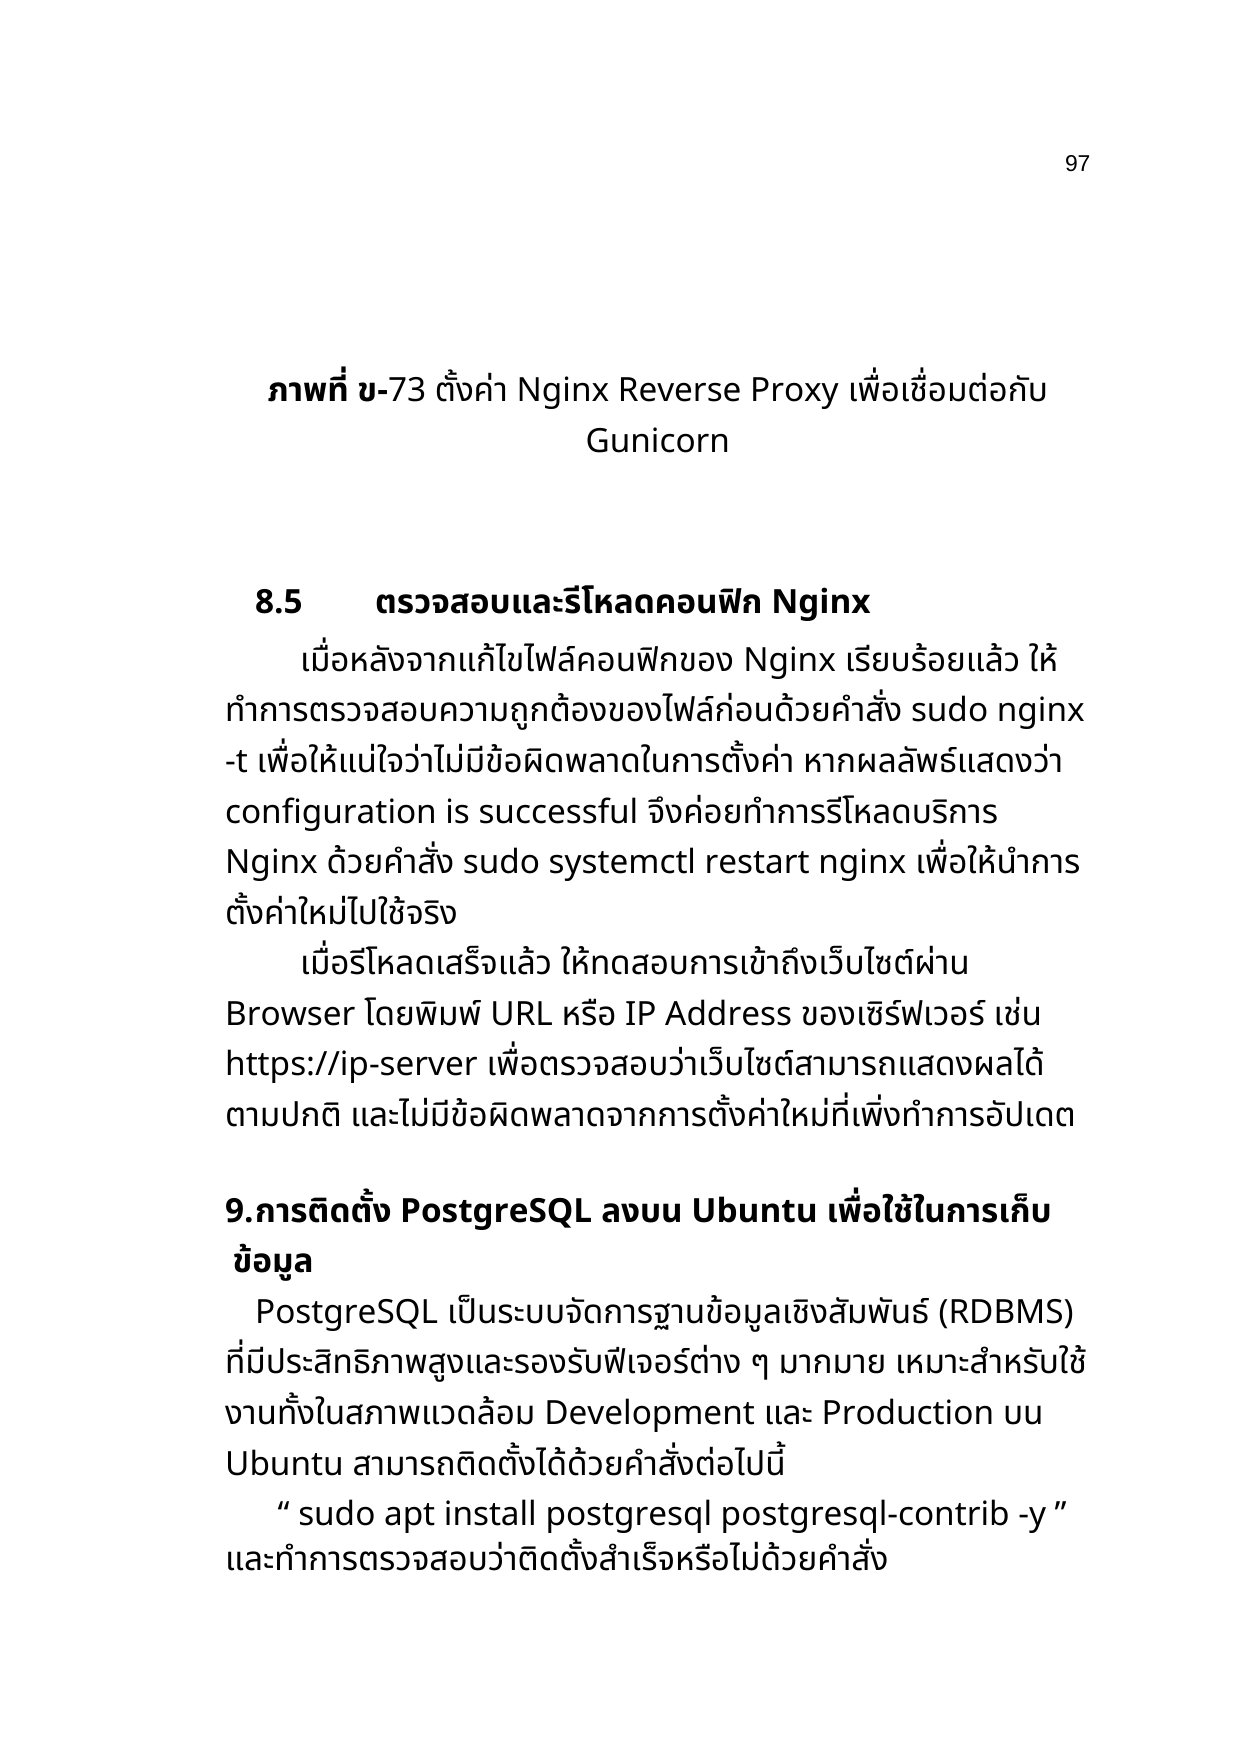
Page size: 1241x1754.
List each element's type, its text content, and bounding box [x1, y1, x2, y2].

text “ sudo apt install postgresql postgresql-contrib -y ” และทำการตรวจสอบว่าติดตั้งสำเร็จหรือไม่ด้วยคำสั่ง [225, 1490, 1090, 1586]
list การติดตั้ง PostgreSQL ลงบน Ubuntu เพื่อใช้ในการเก็บข้อมูล [225, 1187, 1090, 1288]
text เมื่อหลังจากแก้ไขไฟล์คอนฟิกของ Nginx เรียบร้อยแล้ว ให้ทำการตรวจสอบความถูกต้องของไฟล์ก่อนด้วยคำสั่ง sudo nginx -t เพื่อให้แน่ใจว่าไม่มีข้อผิดพลาดในการตั้งค่า หากผลลัพธ์แสดงว่า configuration is successful จึงค่อยทำการรีโหลดบริการ Nginx ด้วยคำสั่ง sudo systemctl restart nginx เพื่อให้นำการตั้งค่าใหม่ไปใช้จริง [225, 636, 1090, 939]
text PostgreSQL เป็นระบบจัดการฐานข้อมูลเชิงสัมพันธ์ (RDBMS) ที่มีประสิทธิภาพสูงและรองรับฟีเจอร์ต่าง ๆ มากมาย เหมาะสำหรับใช้งานทั้งในสภาพแวดล้อม Development และ Production บน Ubuntu สามารถติดตั้งได้ด้วยคำสั่งต่อไปนี้ [225, 1288, 1090, 1490]
list ตรวจสอบและรีโหลดคอนฟิก Nginx [255, 577, 1090, 628]
text เมื่อรีโหลดเสร็จแล้ว ให้ทดสอบการเข้าถึงเว็บไซต์ผ่าน Browser โดยพิมพ์ URL หรือ IP Address ของเซิร์ฟเวอร์ เช่น https://ip-server เพื่อตรวจสอบว่าเว็บไซต์สามารถแสดงผลได้ตามปกติ และไม่มีข้อผิดพลาดจากการตั้งค่าใหม่ที่เพิ่งทำการอัปเดต [225, 939, 1090, 1141]
